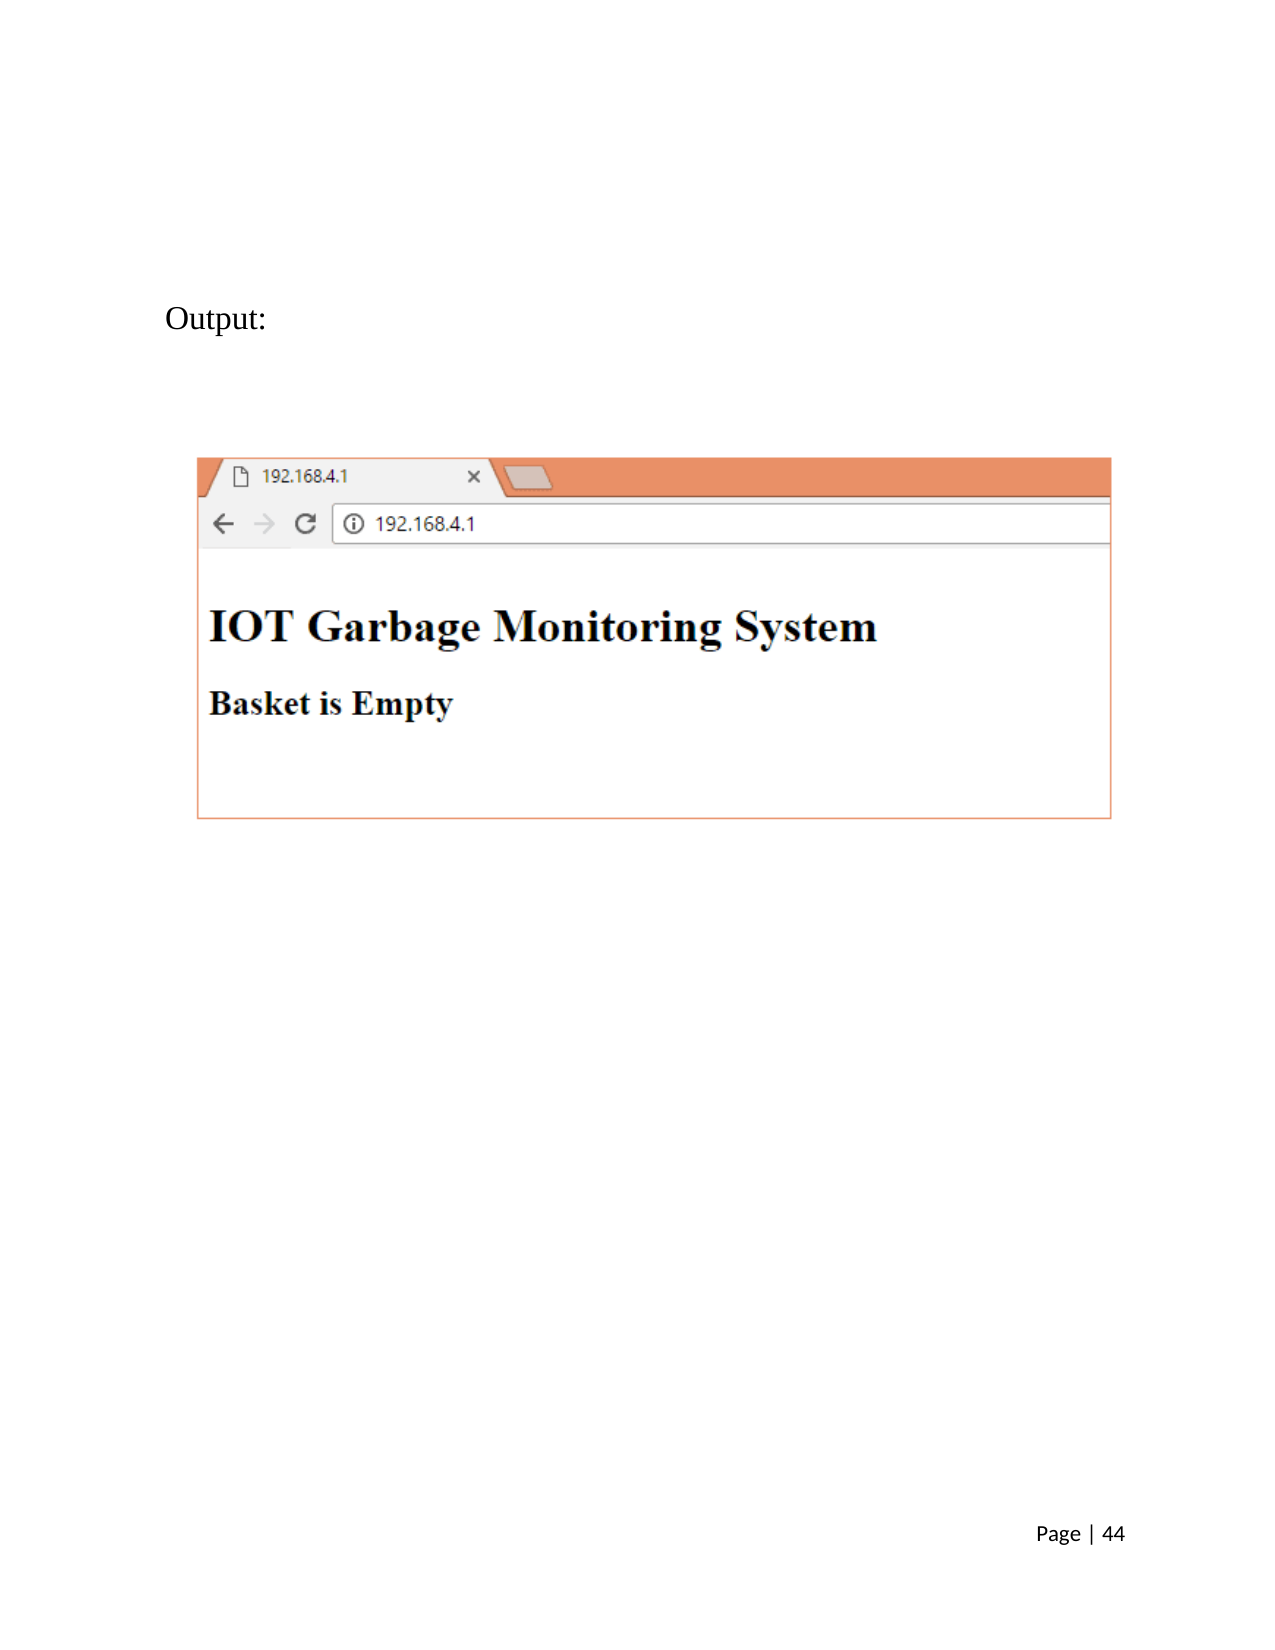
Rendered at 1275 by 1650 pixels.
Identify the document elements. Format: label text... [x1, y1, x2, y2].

text Output: [165, 298, 1110, 337]
picture [165, 446, 1141, 837]
